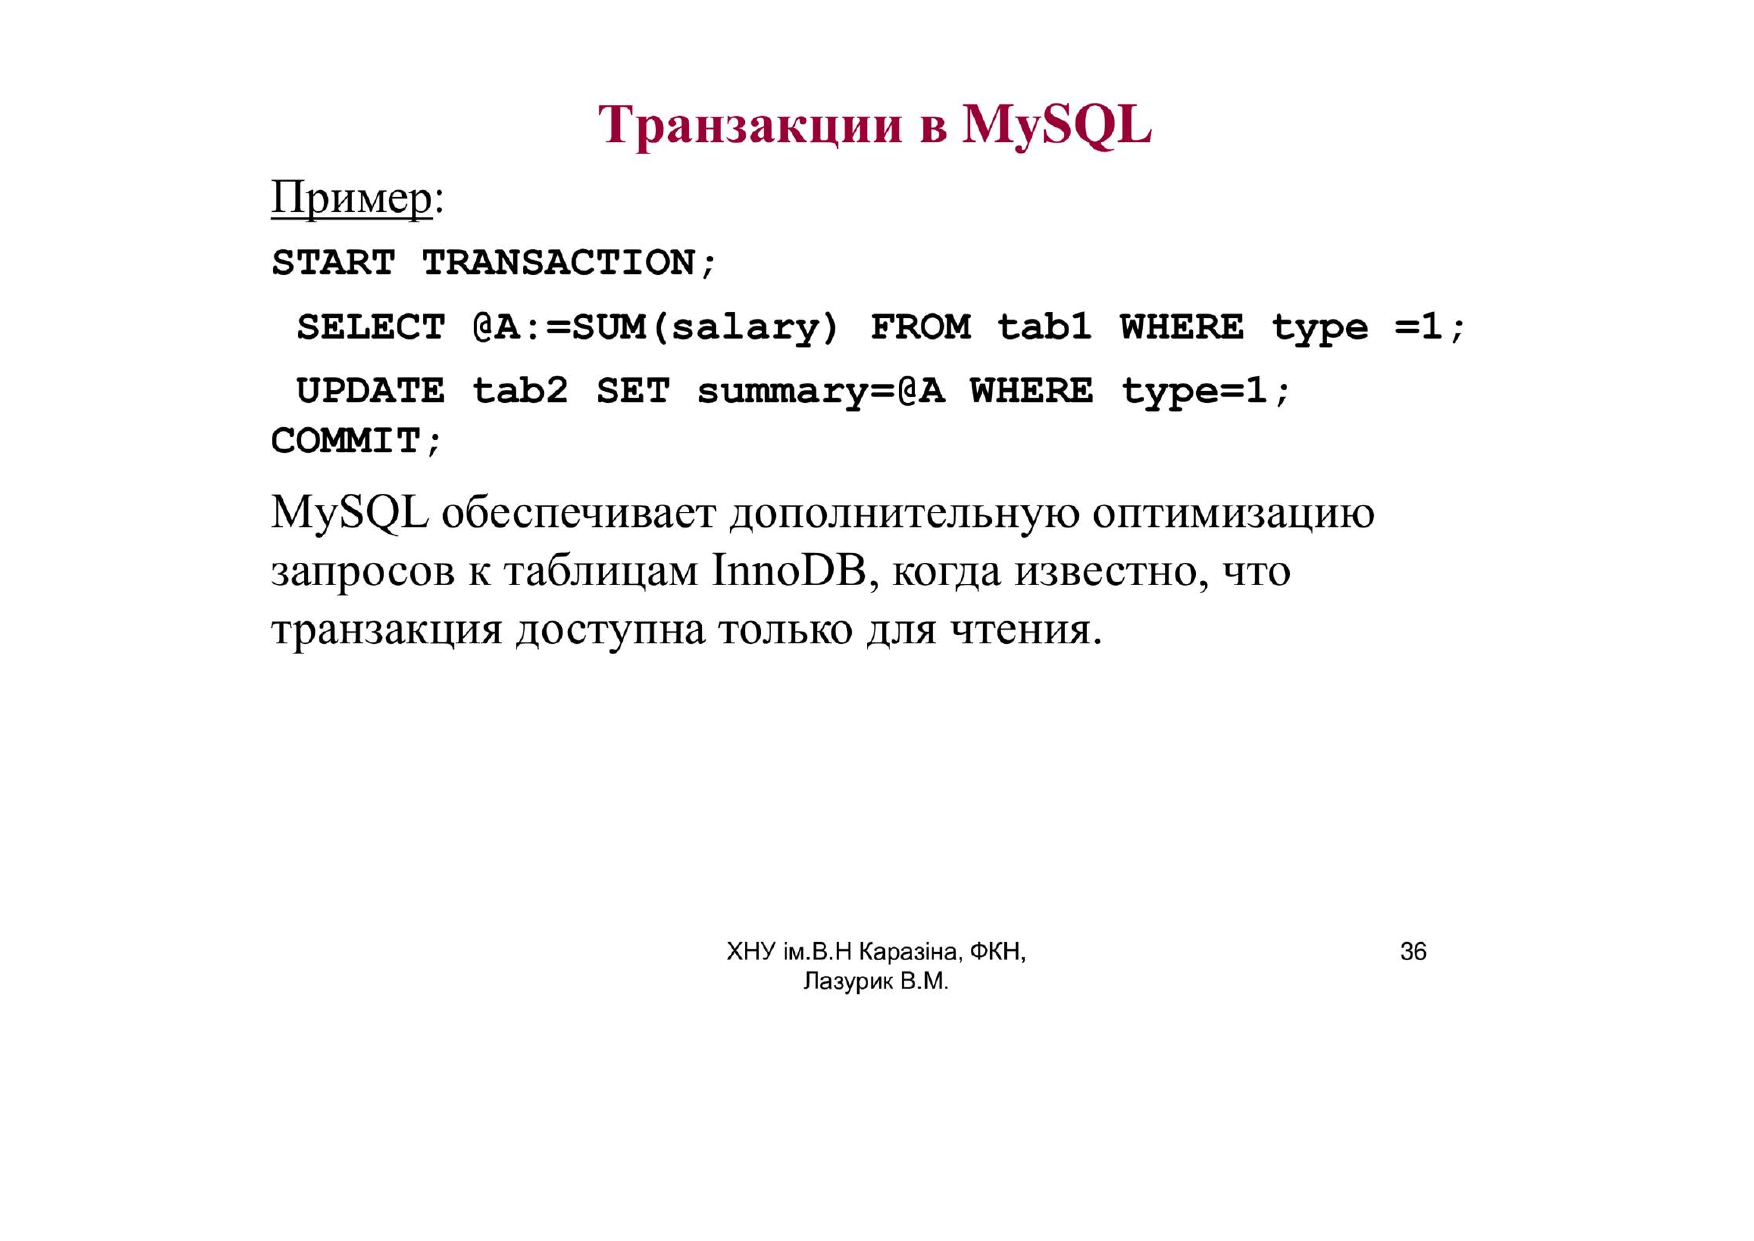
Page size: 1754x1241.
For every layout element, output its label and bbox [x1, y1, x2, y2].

picture [252, 75, 1502, 1013]
